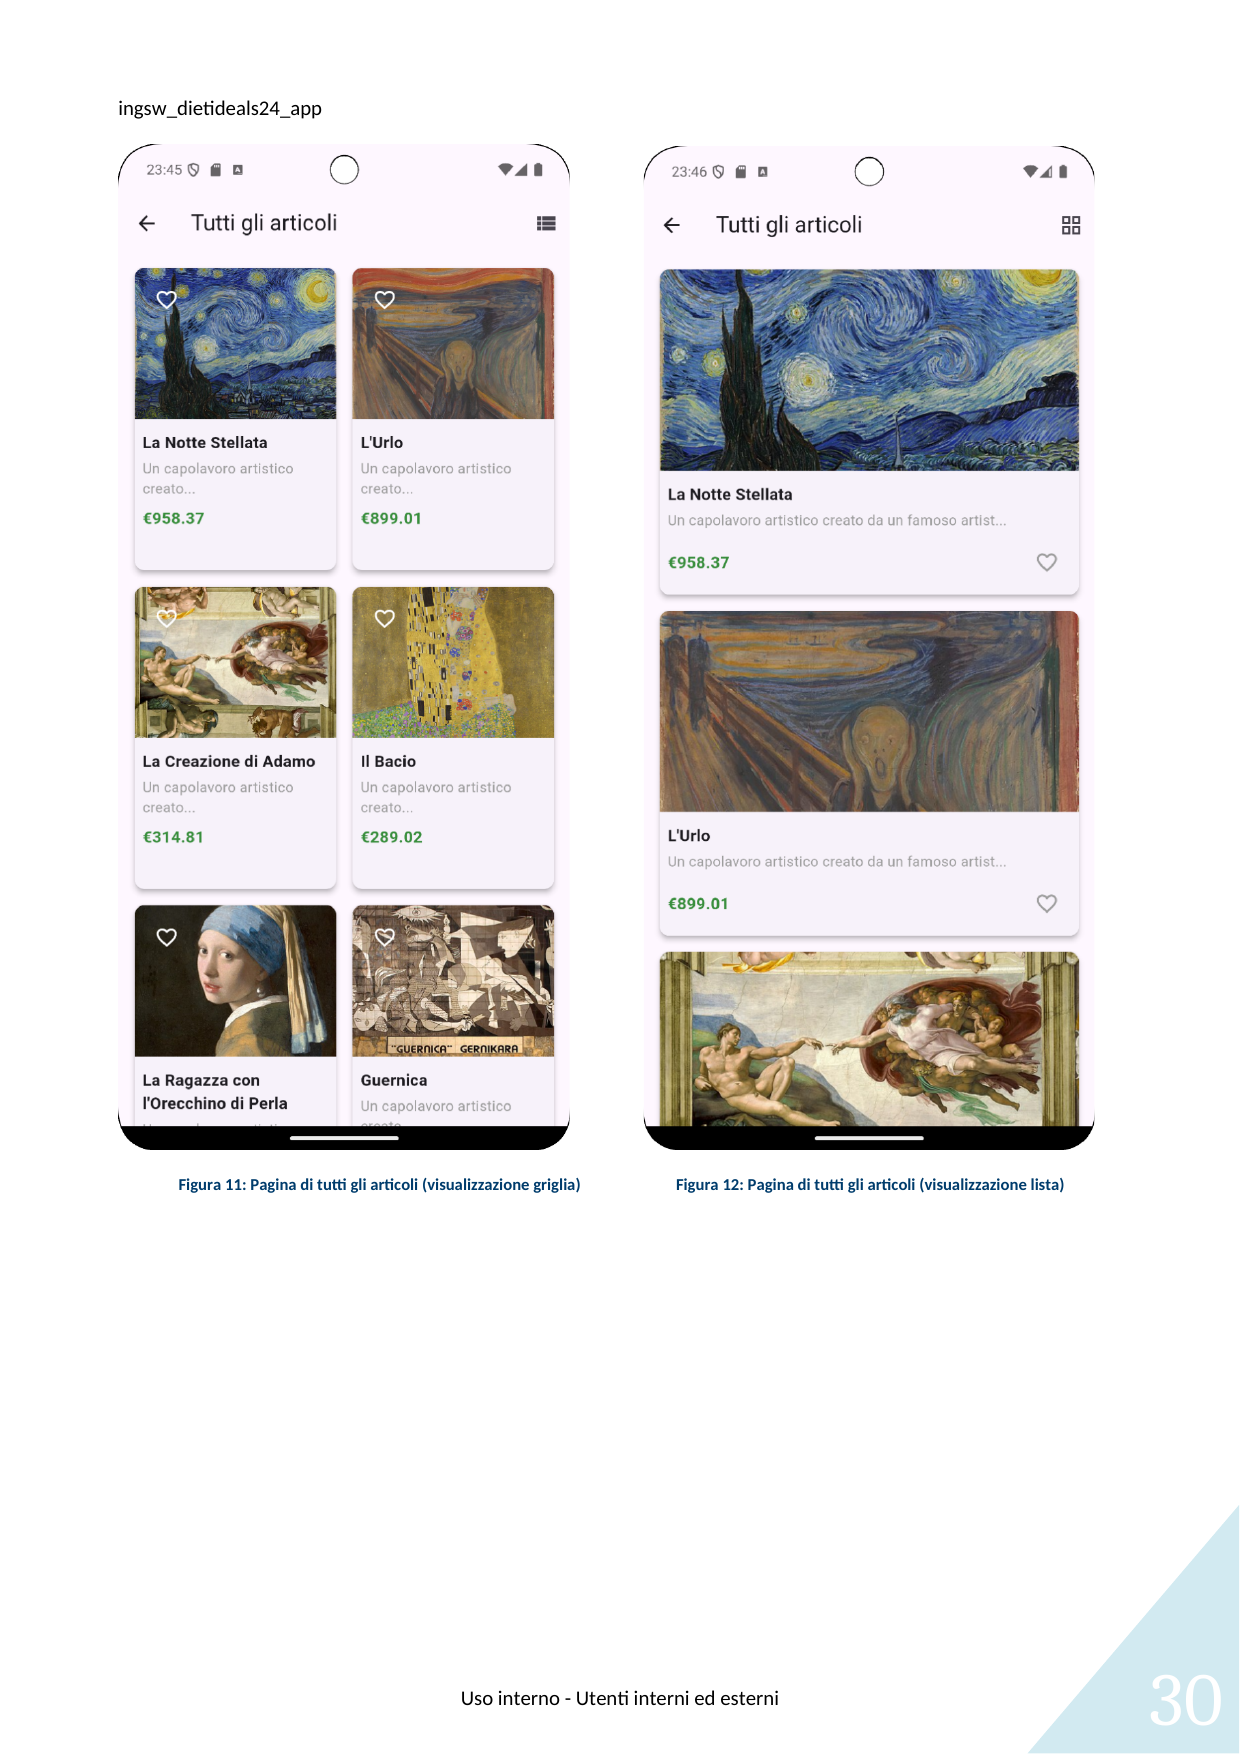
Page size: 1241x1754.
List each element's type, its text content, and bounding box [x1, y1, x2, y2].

picture [643, 146, 1095, 1150]
picture [118, 144, 570, 1150]
text Figura 11: Pagina di tutti gli articoli (visualizzazione griglia) Figura 12: Pagina di tutti gli articoli (visualizzazione lista) [118, 1174, 1122, 1194]
